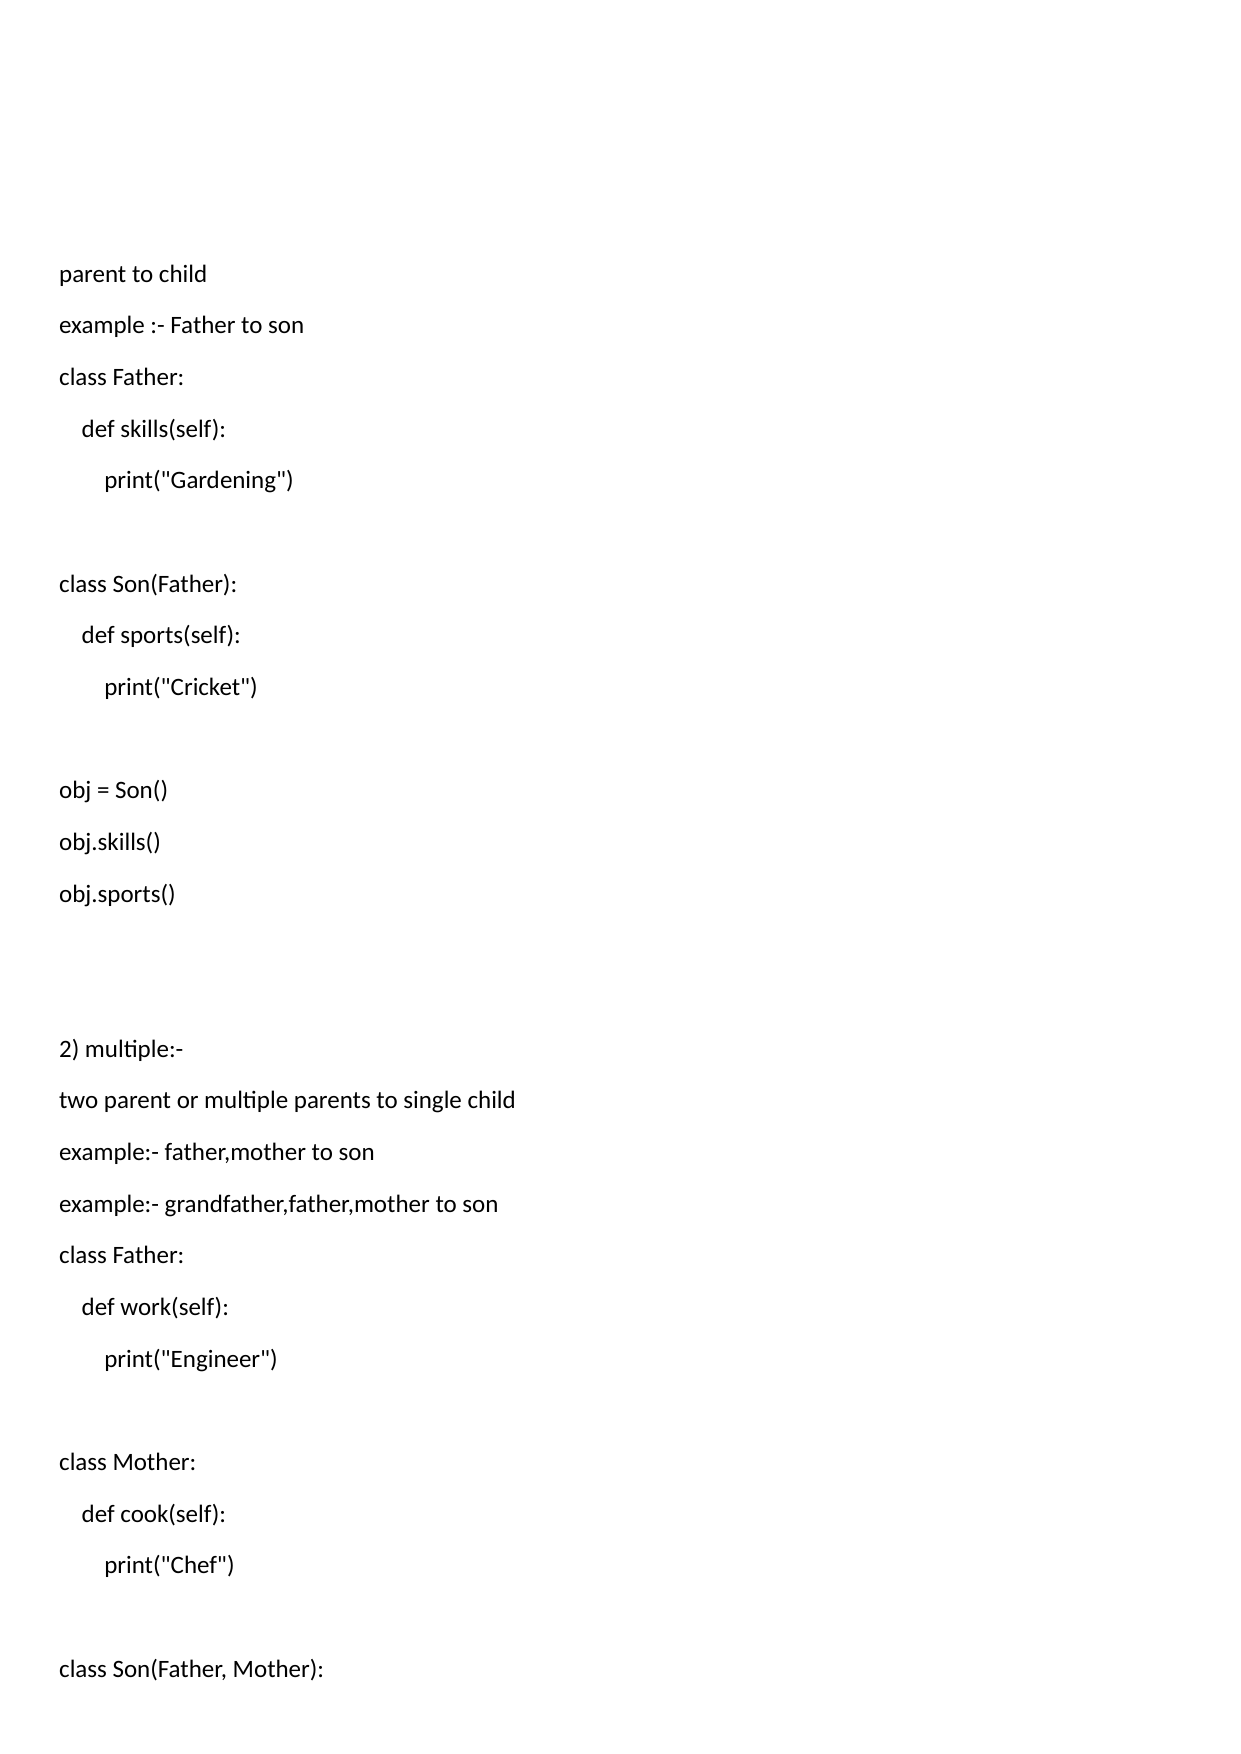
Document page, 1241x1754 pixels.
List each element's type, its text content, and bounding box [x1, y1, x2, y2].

text print("Engineer") [59, 1343, 1181, 1373]
text def skills(self): [59, 413, 1181, 443]
text class Mother: [59, 1446, 1181, 1477]
text class Son(Father, Mother): [59, 1653, 1181, 1683]
text print("Gardening") [59, 464, 1181, 495]
text obj.skills() [59, 826, 1181, 857]
text def work(self): [59, 1291, 1181, 1322]
text print("Chef") [59, 1549, 1181, 1580]
text class Son(Father): [59, 568, 1181, 598]
text two parent or multiple parents to single child [59, 1084, 1181, 1115]
text class Father: [59, 1239, 1181, 1270]
text example:- grandfather,father,mother to son [59, 1188, 1181, 1218]
text 2) multiple:- [59, 1033, 1181, 1063]
text example :- Father to son [59, 309, 1181, 340]
text obj = Son() [59, 774, 1181, 805]
text print("Cricket") [59, 671, 1181, 702]
text parent to child [59, 258, 1181, 288]
text def sports(self): [59, 619, 1181, 650]
text obj.sports() [59, 878, 1181, 908]
text def cook(self): [59, 1498, 1181, 1528]
text example:- father,mother to son [59, 1136, 1181, 1167]
text class Father: [59, 361, 1181, 392]
